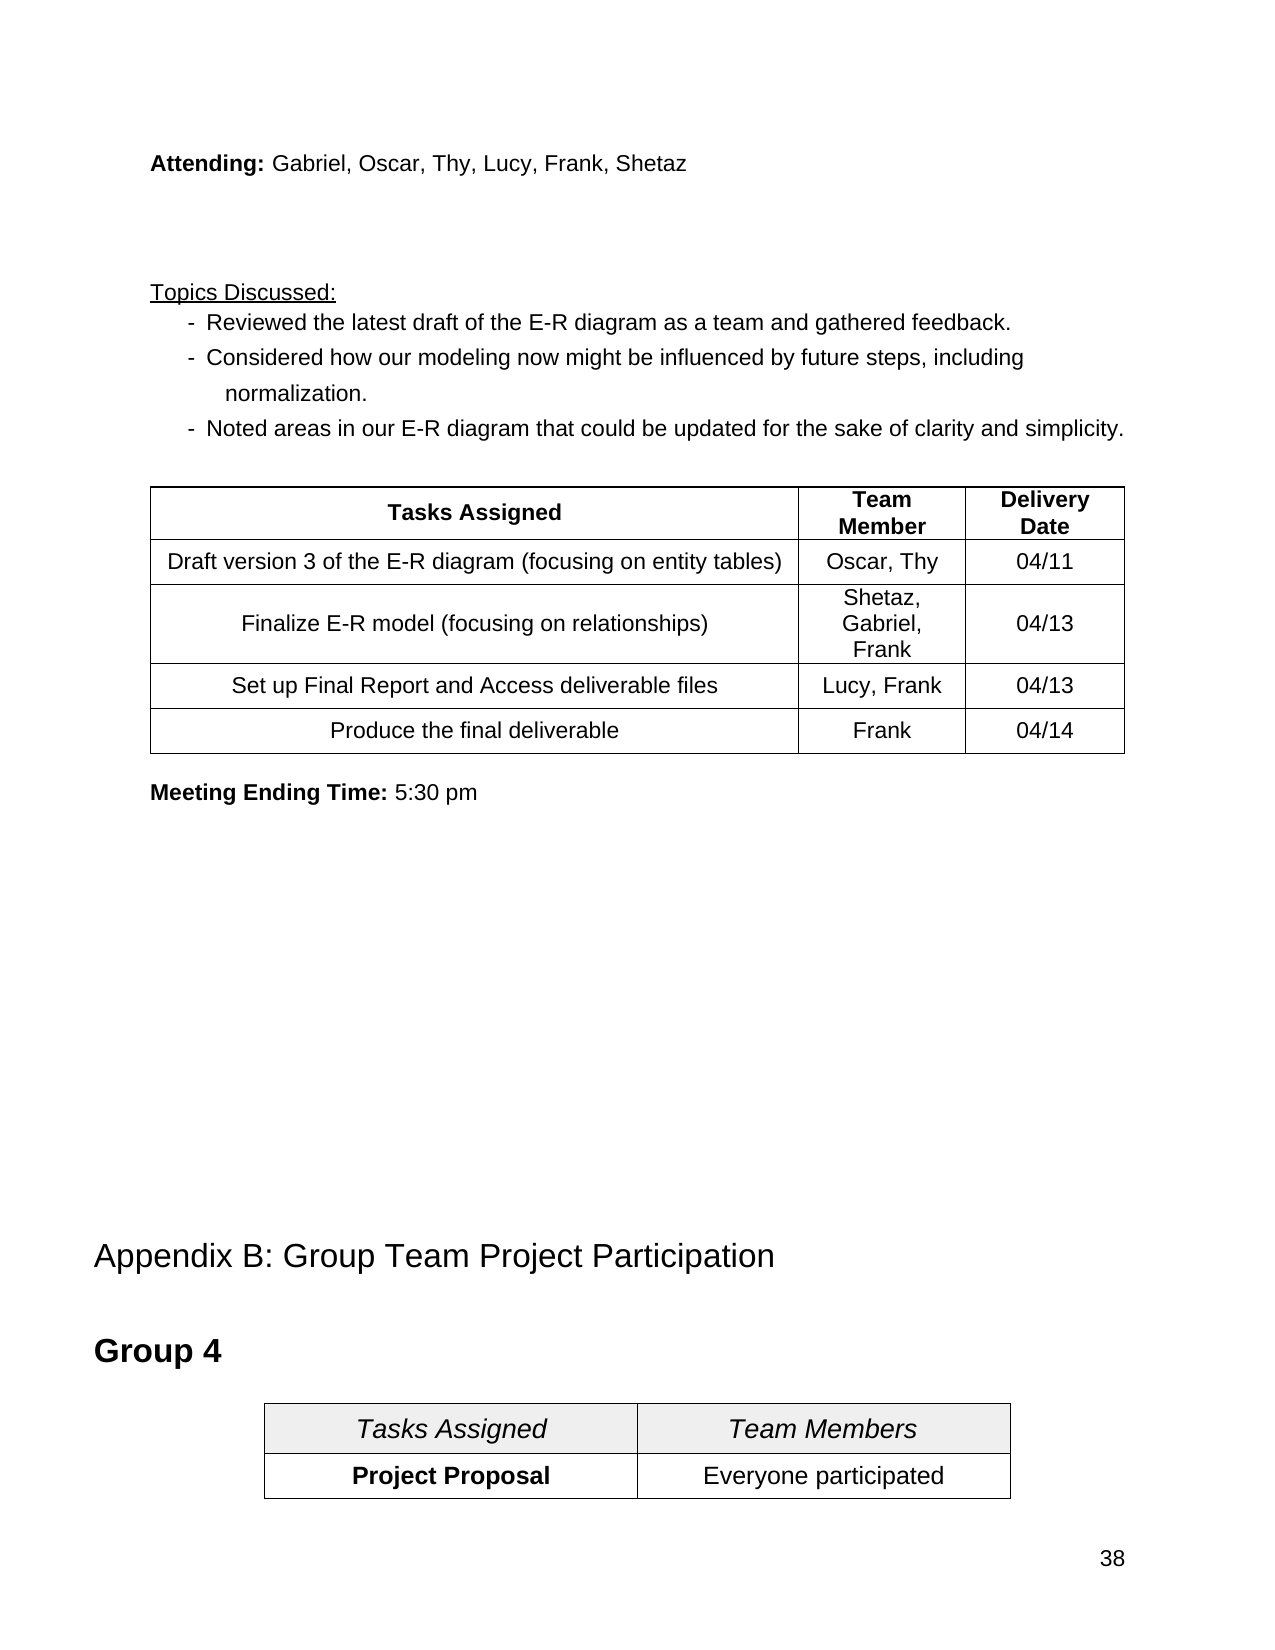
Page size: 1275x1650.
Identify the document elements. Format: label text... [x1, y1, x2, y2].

table_cell Oscar, Thy [799, 540, 965, 584]
table_cell 04/11 [966, 540, 1124, 584]
text Meeting Ending Time: 5:30 pm [150, 780, 1125, 806]
table_cell 04/14 [966, 709, 1124, 752]
table_cell Lucy, Frank [799, 664, 965, 707]
table_header Tasks Assigned [265, 1404, 637, 1453]
table_header Team Member [799, 488, 965, 539]
table_cell Everyone participated [638, 1454, 1010, 1498]
table_cell Shetaz, Gabriel, Frank [799, 585, 965, 662]
list Reviewed the latest draft of the E-R diagram as a team and gathered feedback. [187, 309, 1125, 335]
table_cell Draft version 3 of the E-R diagram (focusing on entity tables) [151, 540, 798, 584]
text Group 4 [94, 1332, 1125, 1370]
table_cell Finalize E-R model (focusing on relationships) [151, 585, 798, 662]
table_cell Project Proposal [265, 1454, 637, 1498]
table_cell Set up Final Report and Access deliverable files [151, 664, 798, 707]
table_cell Frank [799, 709, 965, 752]
table_cell Produce the final deliverable [151, 709, 798, 752]
table_cell 04/13 [966, 664, 1124, 707]
table_cell 04/13 [966, 585, 1124, 662]
table_header Team Members [638, 1404, 1010, 1453]
subtitle Appendix B: Group Team Project Participation [94, 1236, 1125, 1274]
text Attending: Gabriel, Oscar, Thy, Lucy, Frank, Shetaz [150, 150, 1125, 176]
text Topics Discussed: [150, 278, 1125, 305]
list Considered how our modeling now might be influenced by future steps, including normalization. [187, 344, 1125, 406]
list Noted areas in our E-R diagram that could be updated for the sake of clarity and simplicity. [187, 415, 1125, 442]
table_header Tasks Assigned [151, 488, 798, 539]
table_header Delivery Date [966, 488, 1124, 539]
